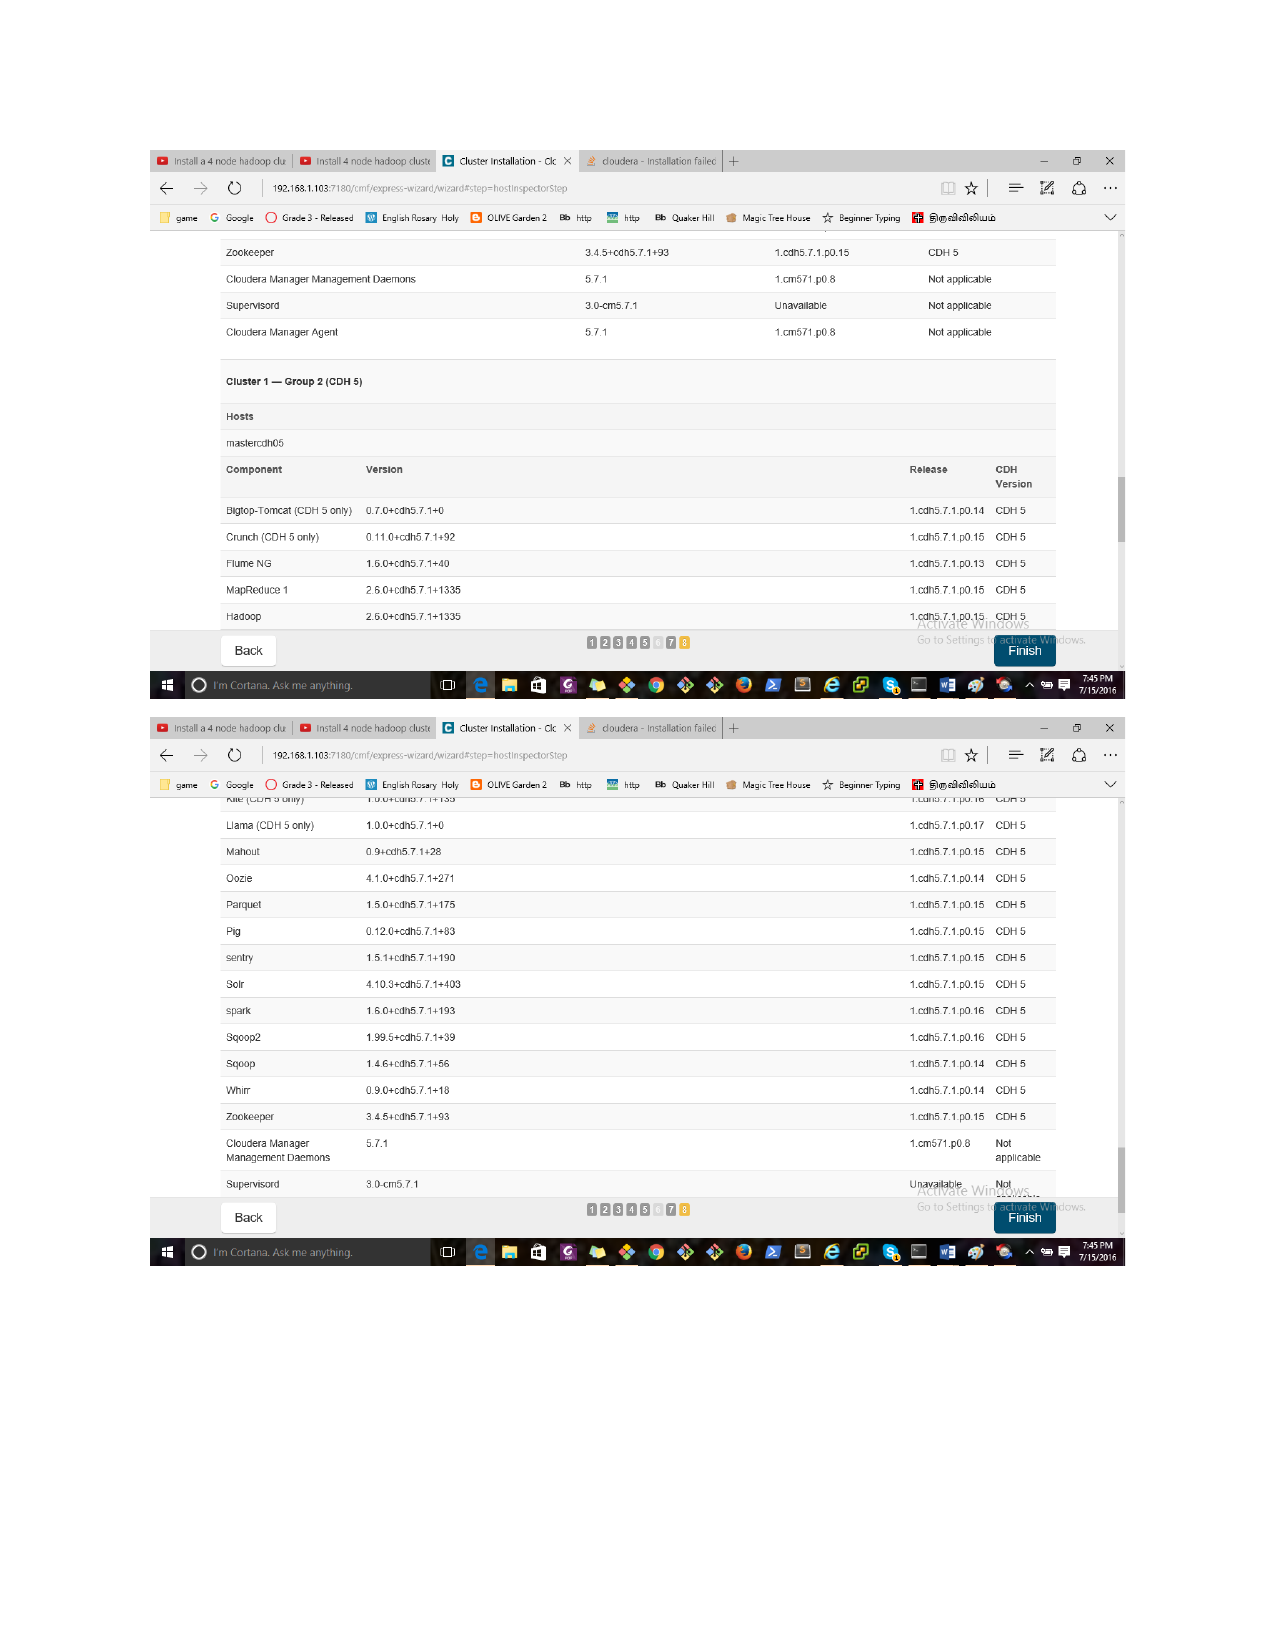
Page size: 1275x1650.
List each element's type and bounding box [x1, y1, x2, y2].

picture [150, 150, 1125, 699]
picture [150, 717, 1125, 1266]
